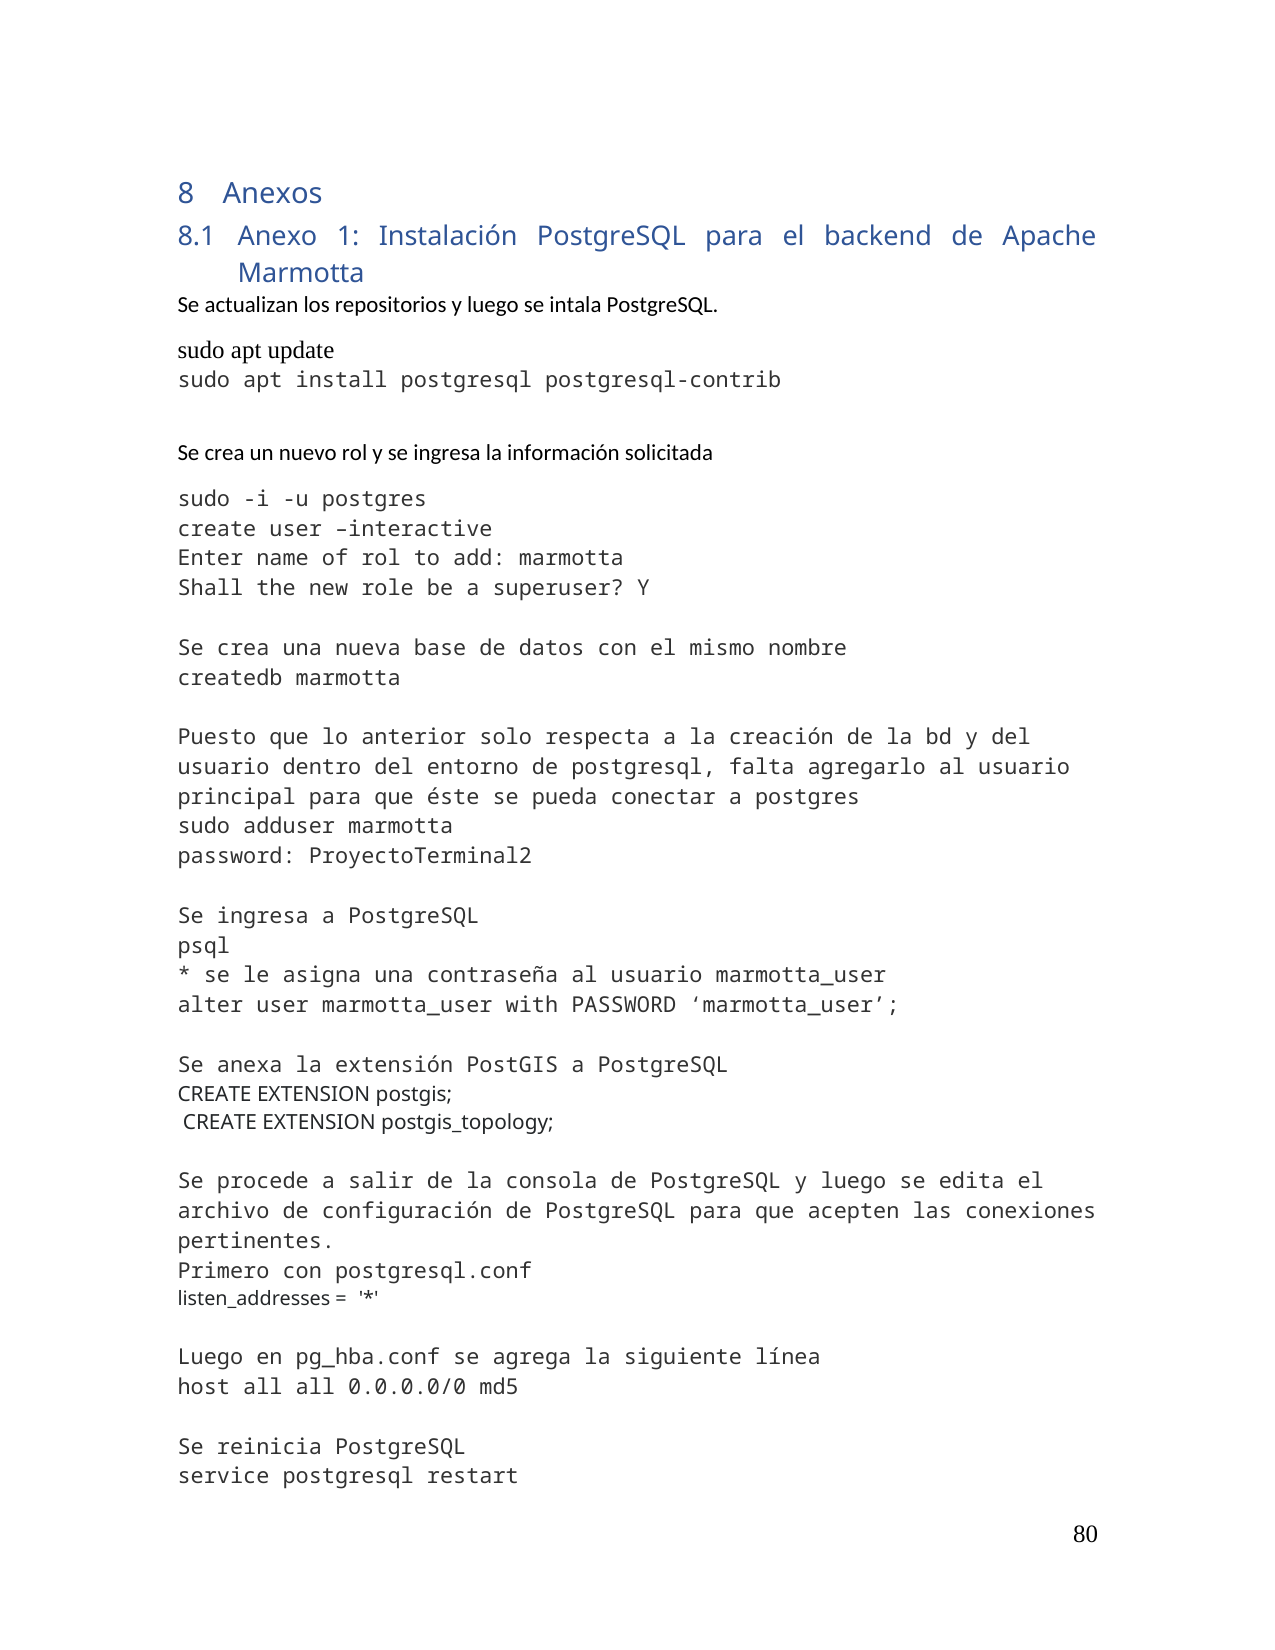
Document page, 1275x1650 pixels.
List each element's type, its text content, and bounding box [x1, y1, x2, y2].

text CREATE EXTENSION postgis_topology; [177, 1107, 1098, 1136]
text create user –interactive [177, 513, 1098, 542]
text * se le asigna una contraseña al usuario marmotta_user [177, 959, 1098, 989]
text createdb marmotta [177, 662, 1098, 691]
text sudo adduser marmotta [177, 811, 1098, 840]
text Se anexa la extensión PostGIS a PostgreSQL [177, 1049, 1098, 1079]
text sudo apt install postgresql postgresql-contrib [177, 364, 1098, 393]
text Shall the new role be a superuser? Y [177, 572, 1098, 602]
text Se reinicia PostgreSQL [177, 1431, 1098, 1460]
text Se ingresa a PostgreSQL [177, 900, 1098, 930]
text Enter name of rol to add: marmotta [177, 542, 1098, 572]
text password: ProyectoTerminal2 [177, 840, 1098, 870]
text Se procede a salir de la consola de PostgreSQL y luego se edita el archivo de configuración de PostgreSQL para que acepten las conexiones pertinentes. [177, 1165, 1098, 1255]
text host all all 0.0.0.0/0 md5 [177, 1371, 1098, 1401]
text psql [177, 930, 1098, 959]
text Se actualizan los repositorios y luego se intala PostgreSQL. [177, 290, 1098, 318]
text Puesto que lo anterior solo respecta a la creación de la bd y del usuario dentro del entorno de postgresql, falta agregarlo al usuario principal para que éste se pueda conectar a postgres [177, 721, 1098, 811]
text alter user marmotta_user with PASSWORD ‘marmotta_user’; [177, 989, 1098, 1019]
text listen_addresses = '*' [177, 1284, 1098, 1311]
text Se crea un nuevo rol y se ingresa la información solicitada [177, 438, 1098, 466]
text Primero con postgresql.conf [177, 1255, 1098, 1284]
subtitle Anexo 1: Instalación PostgreSQL para el backend de Apache Marmotta [177, 216, 1098, 290]
text CREATE EXTENSION postgis; [177, 1079, 1098, 1107]
text Se crea una nueva base de datos con el mismo nombre [177, 632, 1098, 662]
text sudo apt update [177, 335, 1098, 364]
subtitle Anexos [177, 173, 1098, 212]
text Luego en pg_hba.conf se agrega la siguiente línea [177, 1341, 1098, 1371]
text service postgresql restart [177, 1460, 1098, 1490]
text sudo -i -u postgres [177, 483, 1098, 513]
